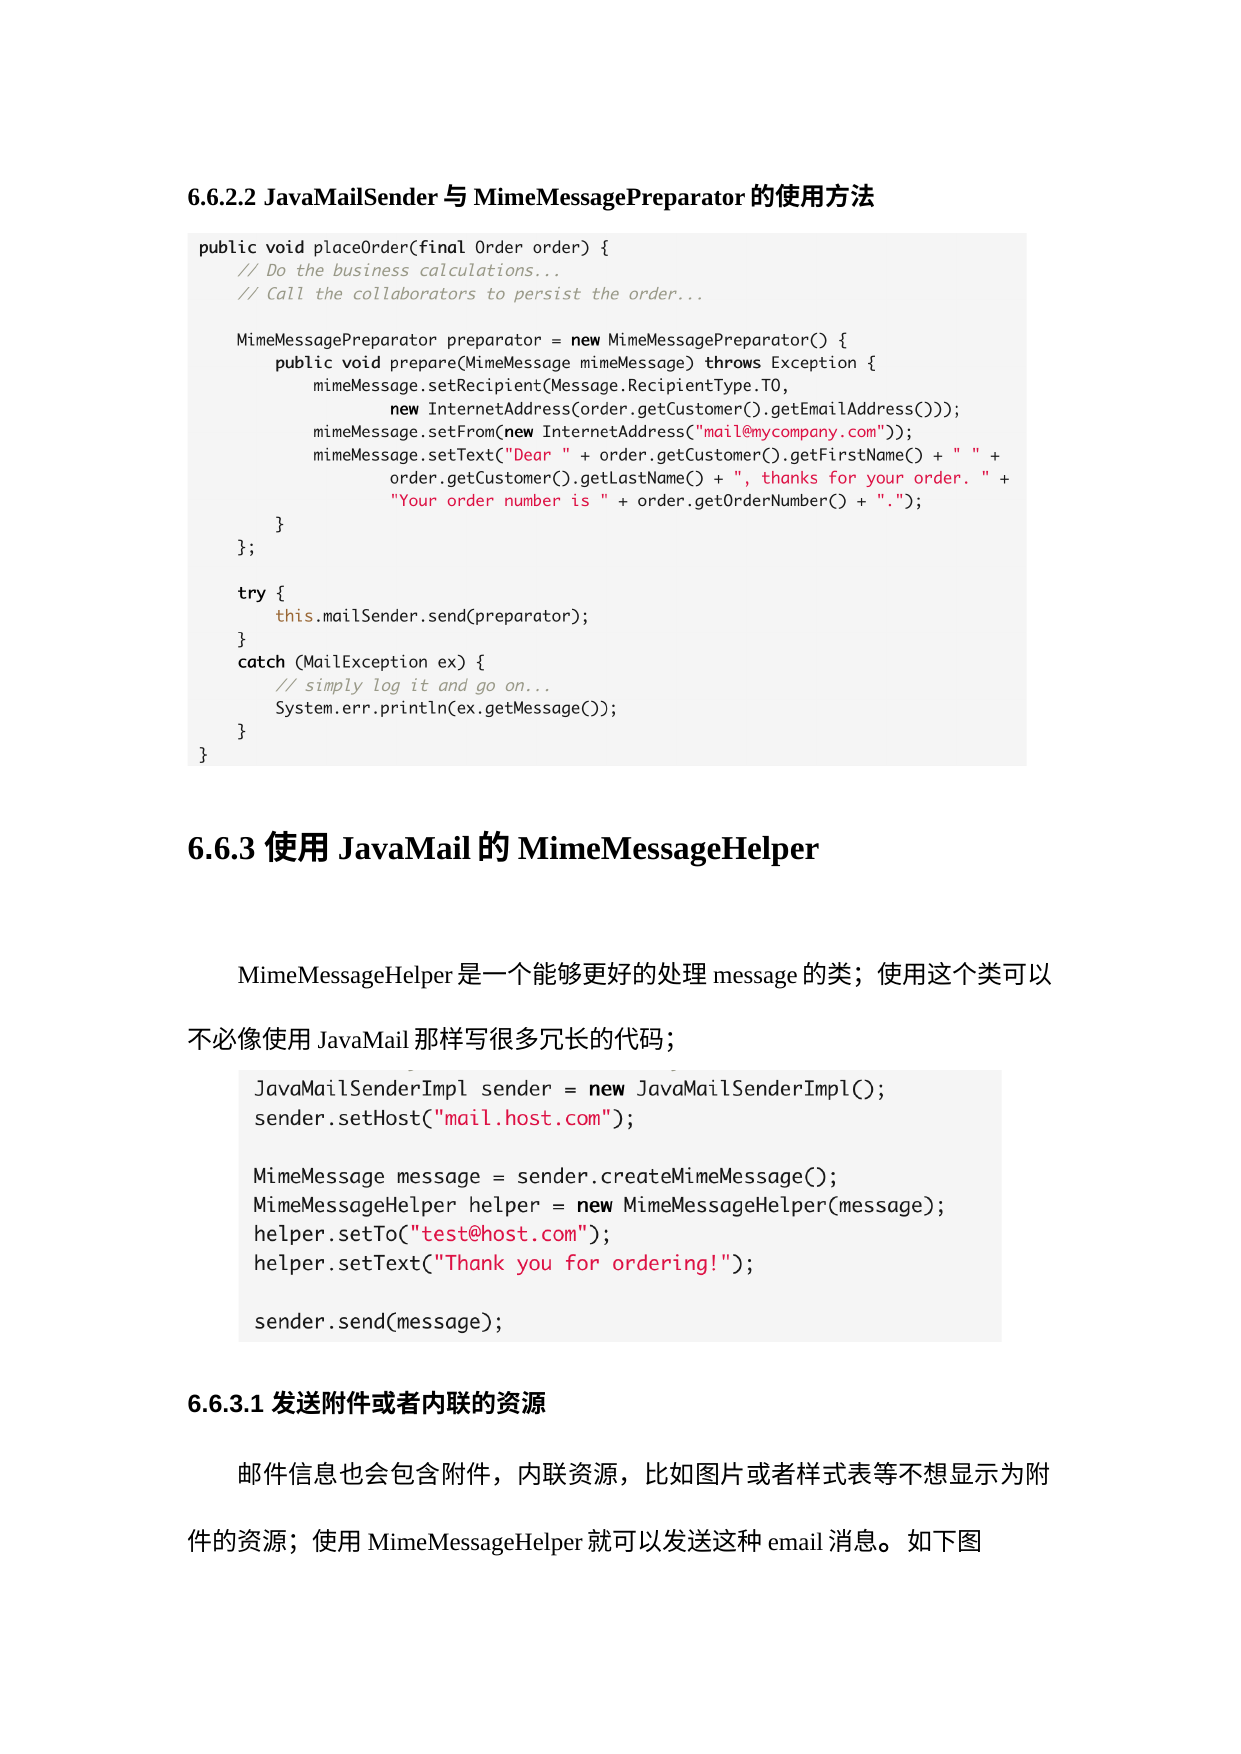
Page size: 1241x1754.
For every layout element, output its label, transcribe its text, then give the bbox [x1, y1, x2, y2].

picture [187, 233, 1027, 766]
subtitle 6.6.2.2 JavaMailSender与MimeMessagePreparator的使用方法 [187, 162, 1053, 227]
text 邮件信息也会包含附件，内联资源，比如图片或者样式表等不想显示为附件的资源；使用MimeMessageHelper就可以发送这种email消息。如下图 [187, 1440, 1053, 1570]
subtitle 6.6.3 使用JavaMail的MimeMessageHelper [187, 813, 1053, 878]
subtitle 6.6.3.1 发送附件或者内联的资源 [187, 1369, 1053, 1434]
text MimeMessageHelper是一个能够更好的处理message的类；使用这个类可以不必像使用JavaMail那样写很多冗长的代码； [187, 940, 1053, 1070]
picture [238, 1070, 1002, 1342]
